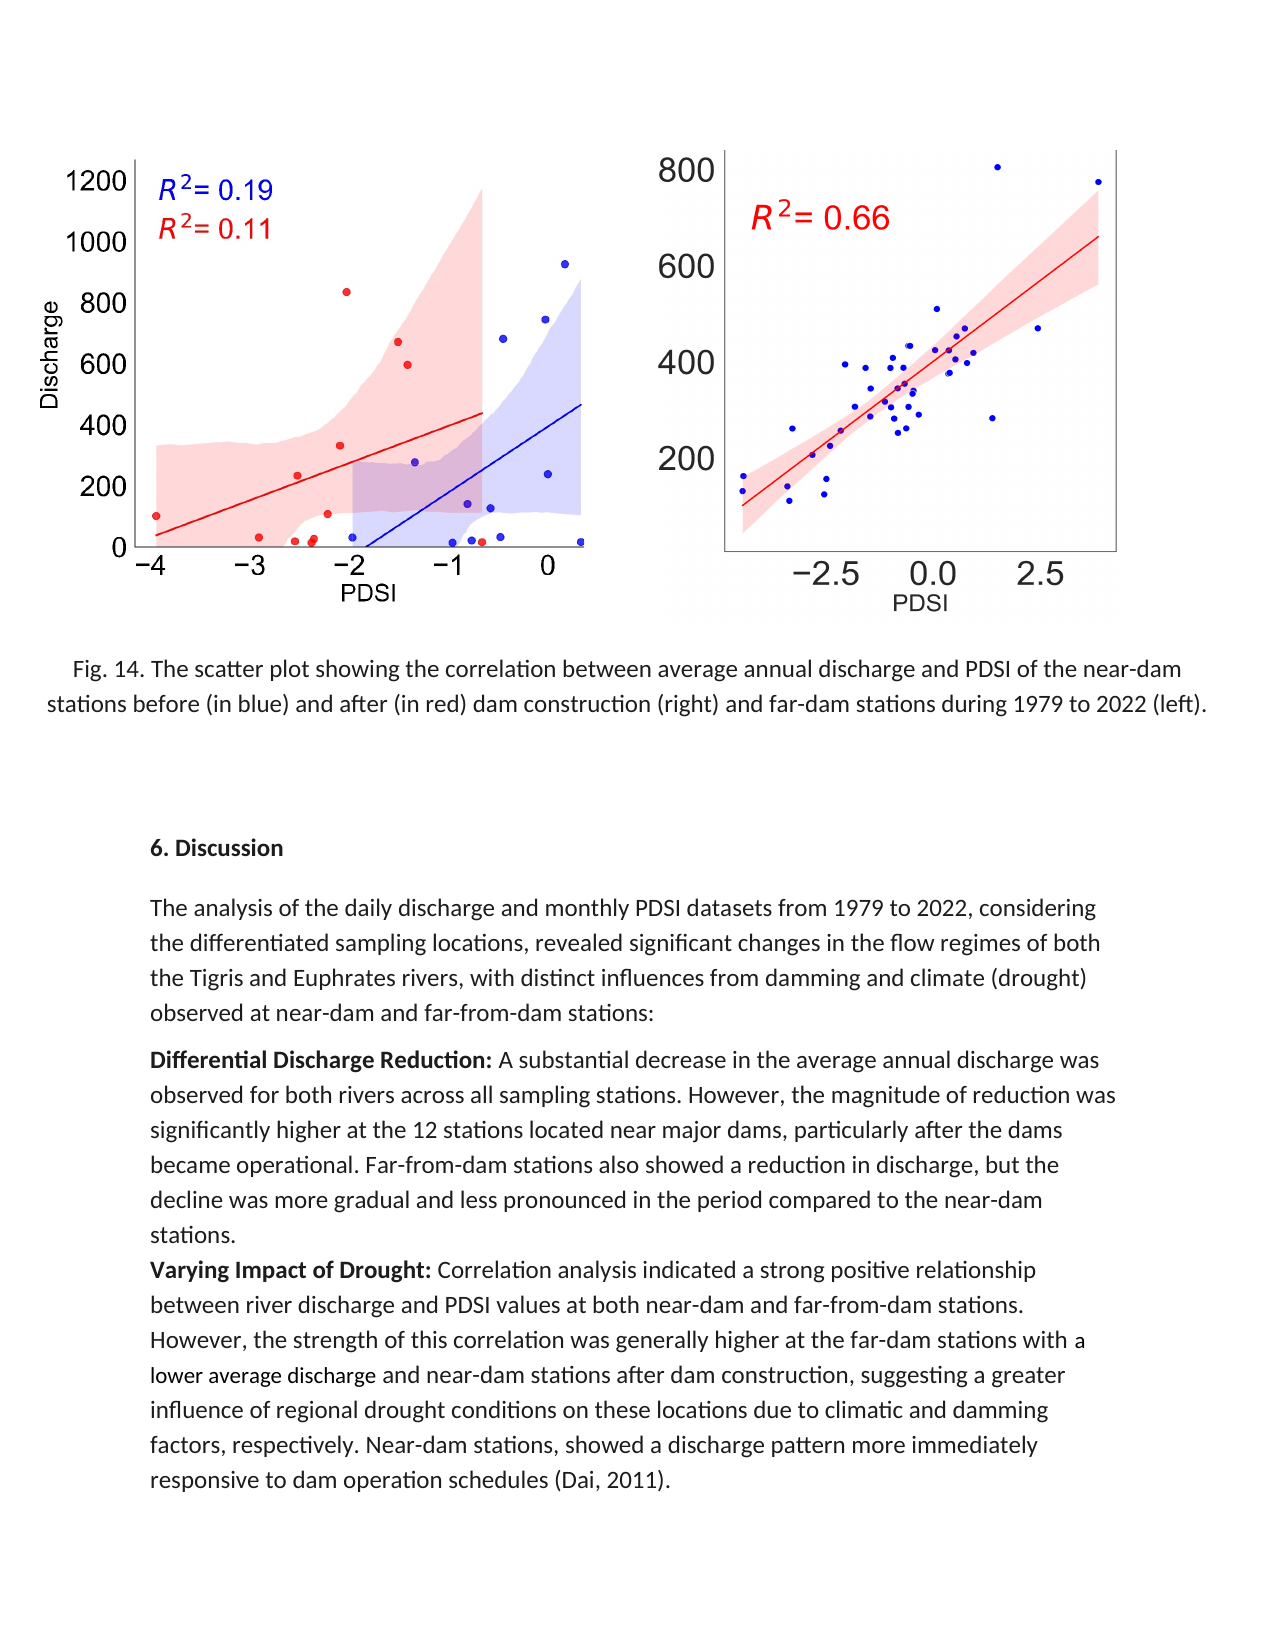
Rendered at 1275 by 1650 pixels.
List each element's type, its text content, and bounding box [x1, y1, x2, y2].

text Varying Impact of Drought: Correlation analysis indicated a strong positive relationship between river discharge and PDSI values at both near-dam and far-from-dam stations. However, the strength of this correlation was generally higher at the far-dam stations with a lower average discharge and near-dam stations after dam construction, suggesting a greater influence of regional drought conditions on these locations due to climatic and damming factors, respectively. Near-dam stations, showed a discharge pattern more immediately responsive to dam operation schedules (Dai, 2011). [150, 1254, 1125, 1494]
picture [38, 150, 585, 605]
table_header [646, 150, 1228, 653]
table_header [28, 150, 646, 653]
text 6. Discussion [150, 833, 1125, 863]
text The analysis of the daily discharge and monthly PDSI datasets from 1979 to 2022, considering the differentiated sampling locations, revealed significant changes in the flow regimes of both the Tigris and Euphrates rivers, with distinct influences from damming and climate (drought) observed at near-dam and far-from-dam stations: [150, 892, 1125, 1027]
picture [657, 150, 1125, 625]
text Differential Discharge Reduction: A substantial decrease in the average annual discharge was observed for both rivers across all sampling stations. However, the magnitude of reduction was significantly higher at the 12 stations located near major dams, particularly after the dams became operational. Far-from-dam stations also showed a reduction in discharge, but the decline was more gradual and less pronounced in the period compared to the near-dam stations. [150, 1044, 1125, 1249]
table_cell Fig. 14. The scatter plot showing the correlation between average annual discharge and PDSI of the near-dam stations before (in blue) and after (in red) dam construction (right) and far-dam stations during 1979 to 2022 (left). [28, 654, 1228, 808]
